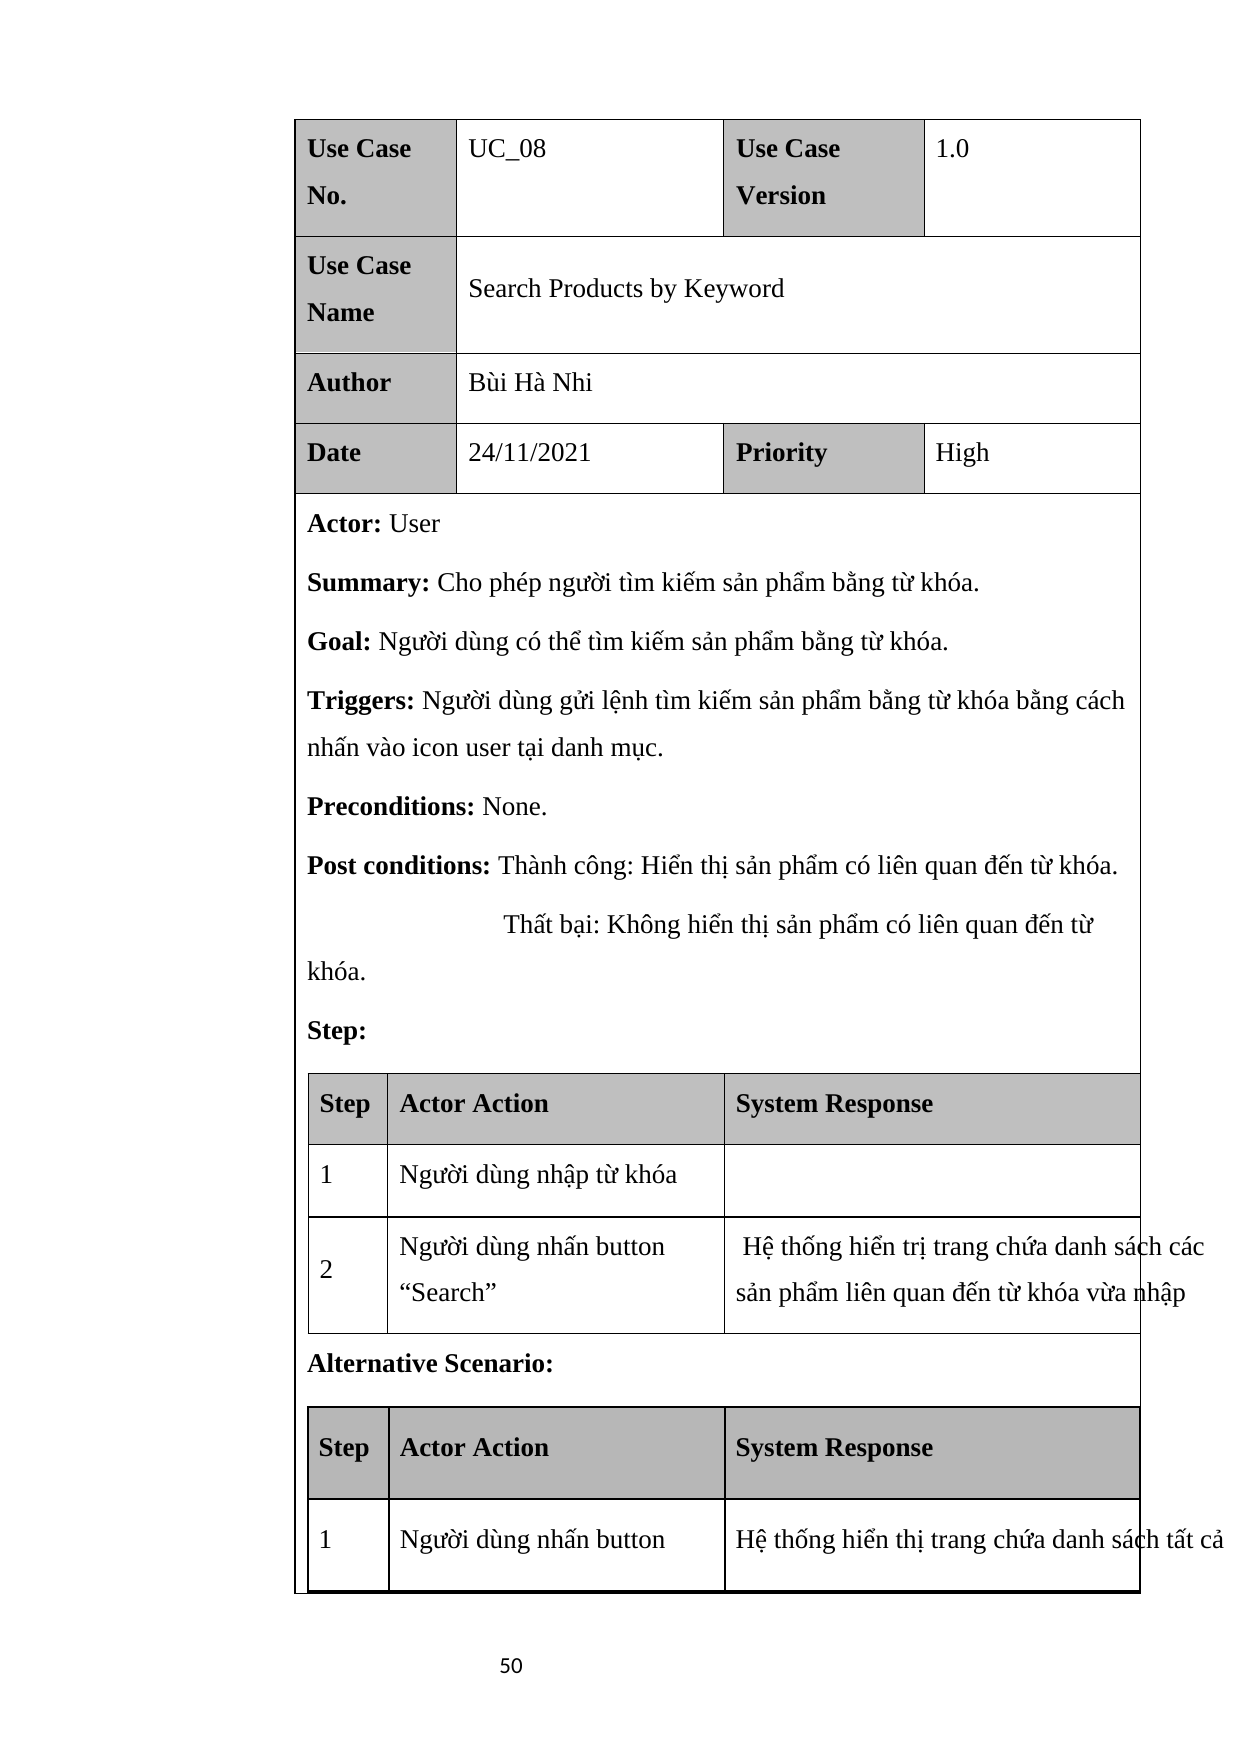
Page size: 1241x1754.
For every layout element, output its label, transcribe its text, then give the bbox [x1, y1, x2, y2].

table_cell UC_08 [457, 120, 723, 236]
table_cell Use Case No. [296, 120, 456, 236]
table_cell Date [296, 424, 456, 493]
table_cell Use Case Name [296, 237, 456, 352]
table_cell Bùi Hà Nhi [457, 354, 1140, 423]
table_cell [296, 494, 1140, 1592]
table_cell 24/11/2021 [457, 424, 723, 493]
table_cell Search Products by Keyword [457, 237, 1140, 352]
table_cell Author [296, 354, 456, 423]
table_cell High [925, 424, 1140, 493]
table_cell Use Case Version [724, 120, 924, 236]
table_cell Priority [724, 424, 924, 493]
table_cell 1.0 [925, 120, 1140, 236]
